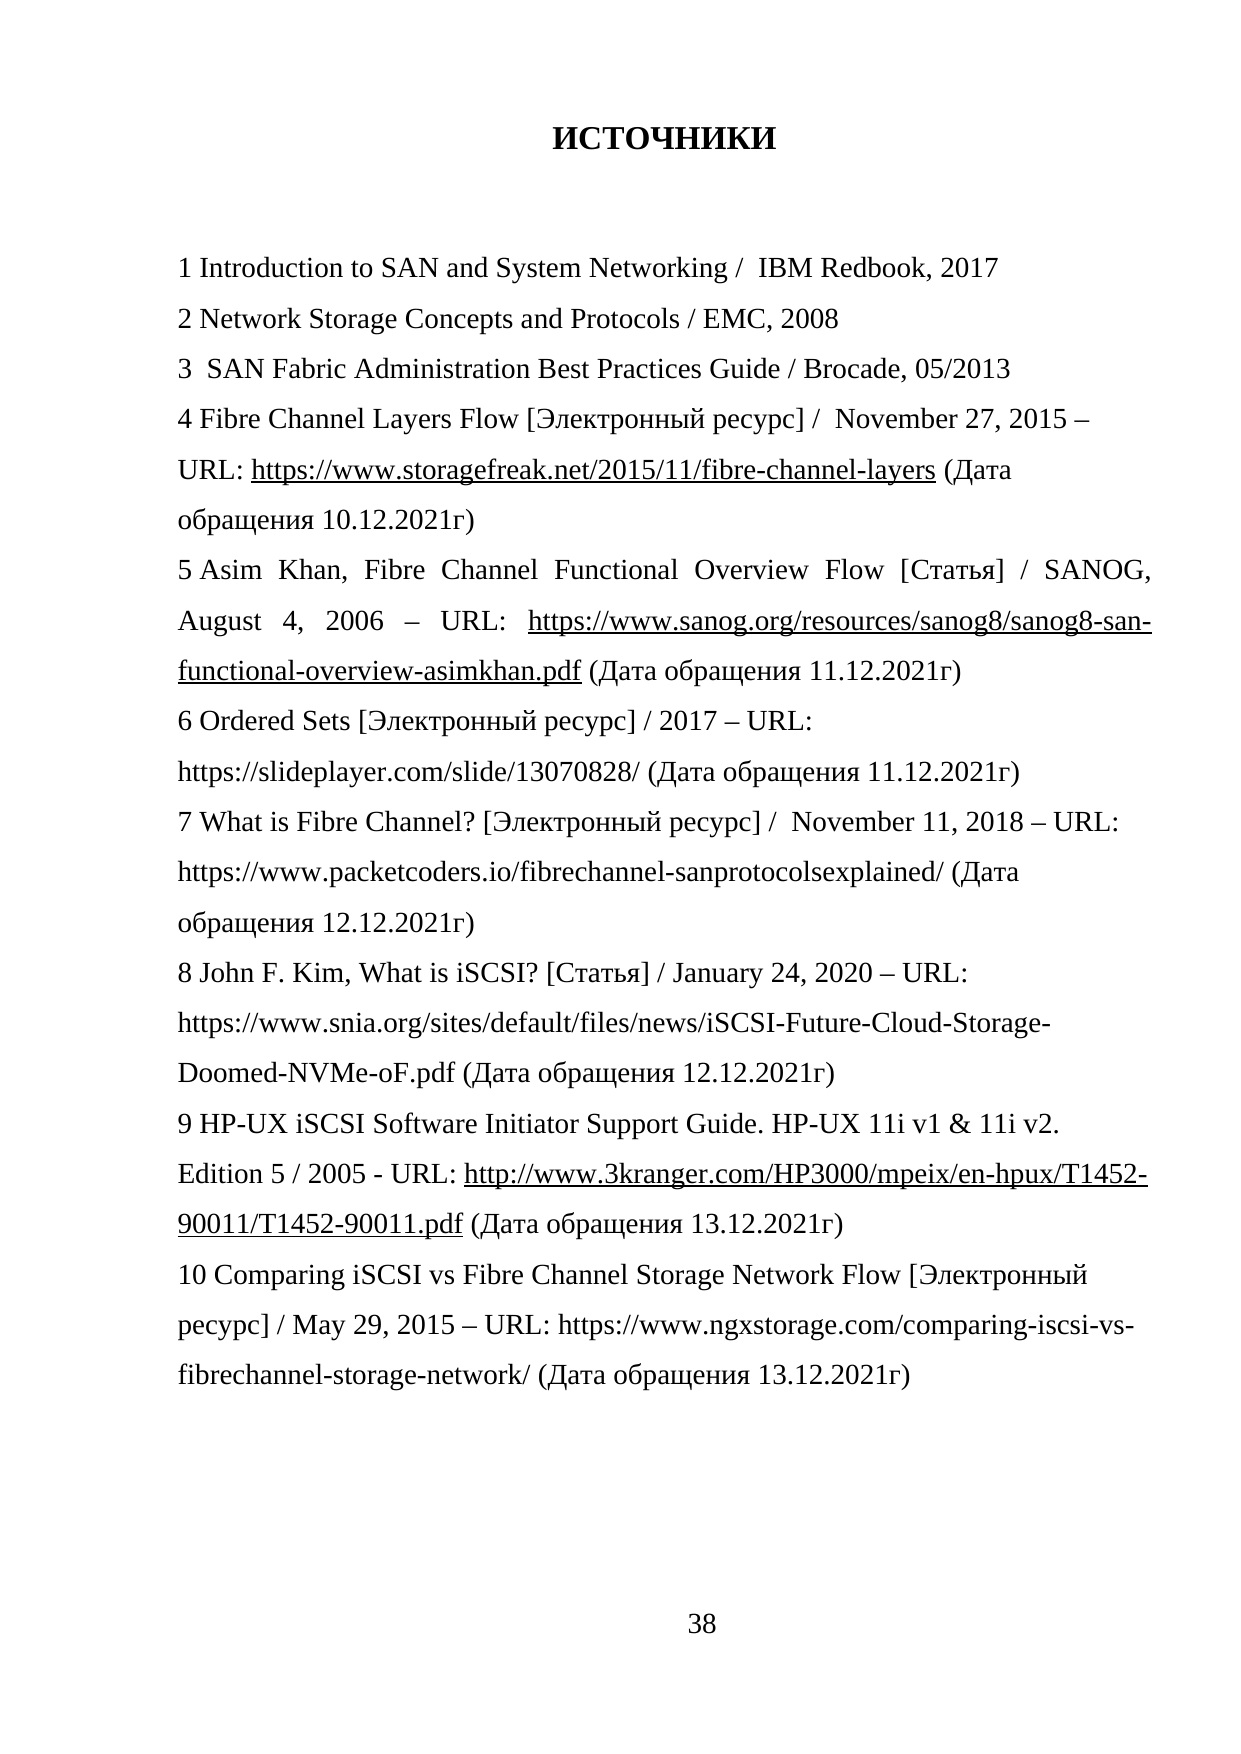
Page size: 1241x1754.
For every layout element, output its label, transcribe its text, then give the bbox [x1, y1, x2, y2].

text Comparing iSCSI vs Fibre Channel Storage Network Flow [Электронный ресурс] / May 29, 2015 – URL: https://www.ngxstorage.com/comparing-iscsi-vs-fibrechannel-storage-network/ (Дата обращения 13.12.2021г) [177, 1257, 1152, 1391]
text Network Storage Concepts and Protocols / EMC, 2008 [177, 301, 1152, 334]
text HP-UX iSCSI Software Initiator Support Guide. HP-UX 11i v1 & 11i v2. Edition 5 / 2005 - URL: http://www.3kranger.com/HP3000/mpeix/en-hpux/T1452-90011/T1452-90011.pdf (Дата обращения 13.12.2021г) [177, 1106, 1152, 1240]
text Introduction to SAN and System Networking / IBM Redbook, 2017 [177, 251, 1152, 284]
text SAN Fabric Administration Best Practices Guide / Brocade, 05/2013 [177, 351, 1152, 385]
text Источники [177, 118, 1152, 156]
text John F. Kim, What is iSCSI? [Статья] / January 24, 2020 – URL: https://www.snia.org/sites/default/files/news/iSCSI-Future-Cloud-Storage-Doomed-NVMe-oF.pdf (Дата обращения 12.12.2021г) [177, 955, 1152, 1089]
text Ordered Sets [Электронный ресурс] / 2017 – URL: https://slideplayer.com/slide/13070828/ (Дата обращения 11.12.2021г) [177, 703, 1152, 787]
text Asim Khan, Fibre Channel Functional Overview Flow [Статья] / SANOG, August 4, 2006 – URL: https://www.sanog.org/resources/sanog8/sanog8-san-functional-overview-asimkhan.pdf (Дата обращения 11.12.2021г) [177, 552, 1152, 687]
text Fibre Channel Layers Flow [Электронный ресурс] / November 27, 2015 – URL: https://www.storagefreak.net/2015/11/fibre-channel-layers (Дата обращения 10.12.2021г) [177, 402, 1152, 536]
text What is Fibre Channel? [Электронный ресурс] / November 11, 2018 – URL: https://www.packetcoders.io/fibrechannel-sanprotocolsexplained/ (Дата обращения 12.12.2021г) [177, 804, 1152, 938]
